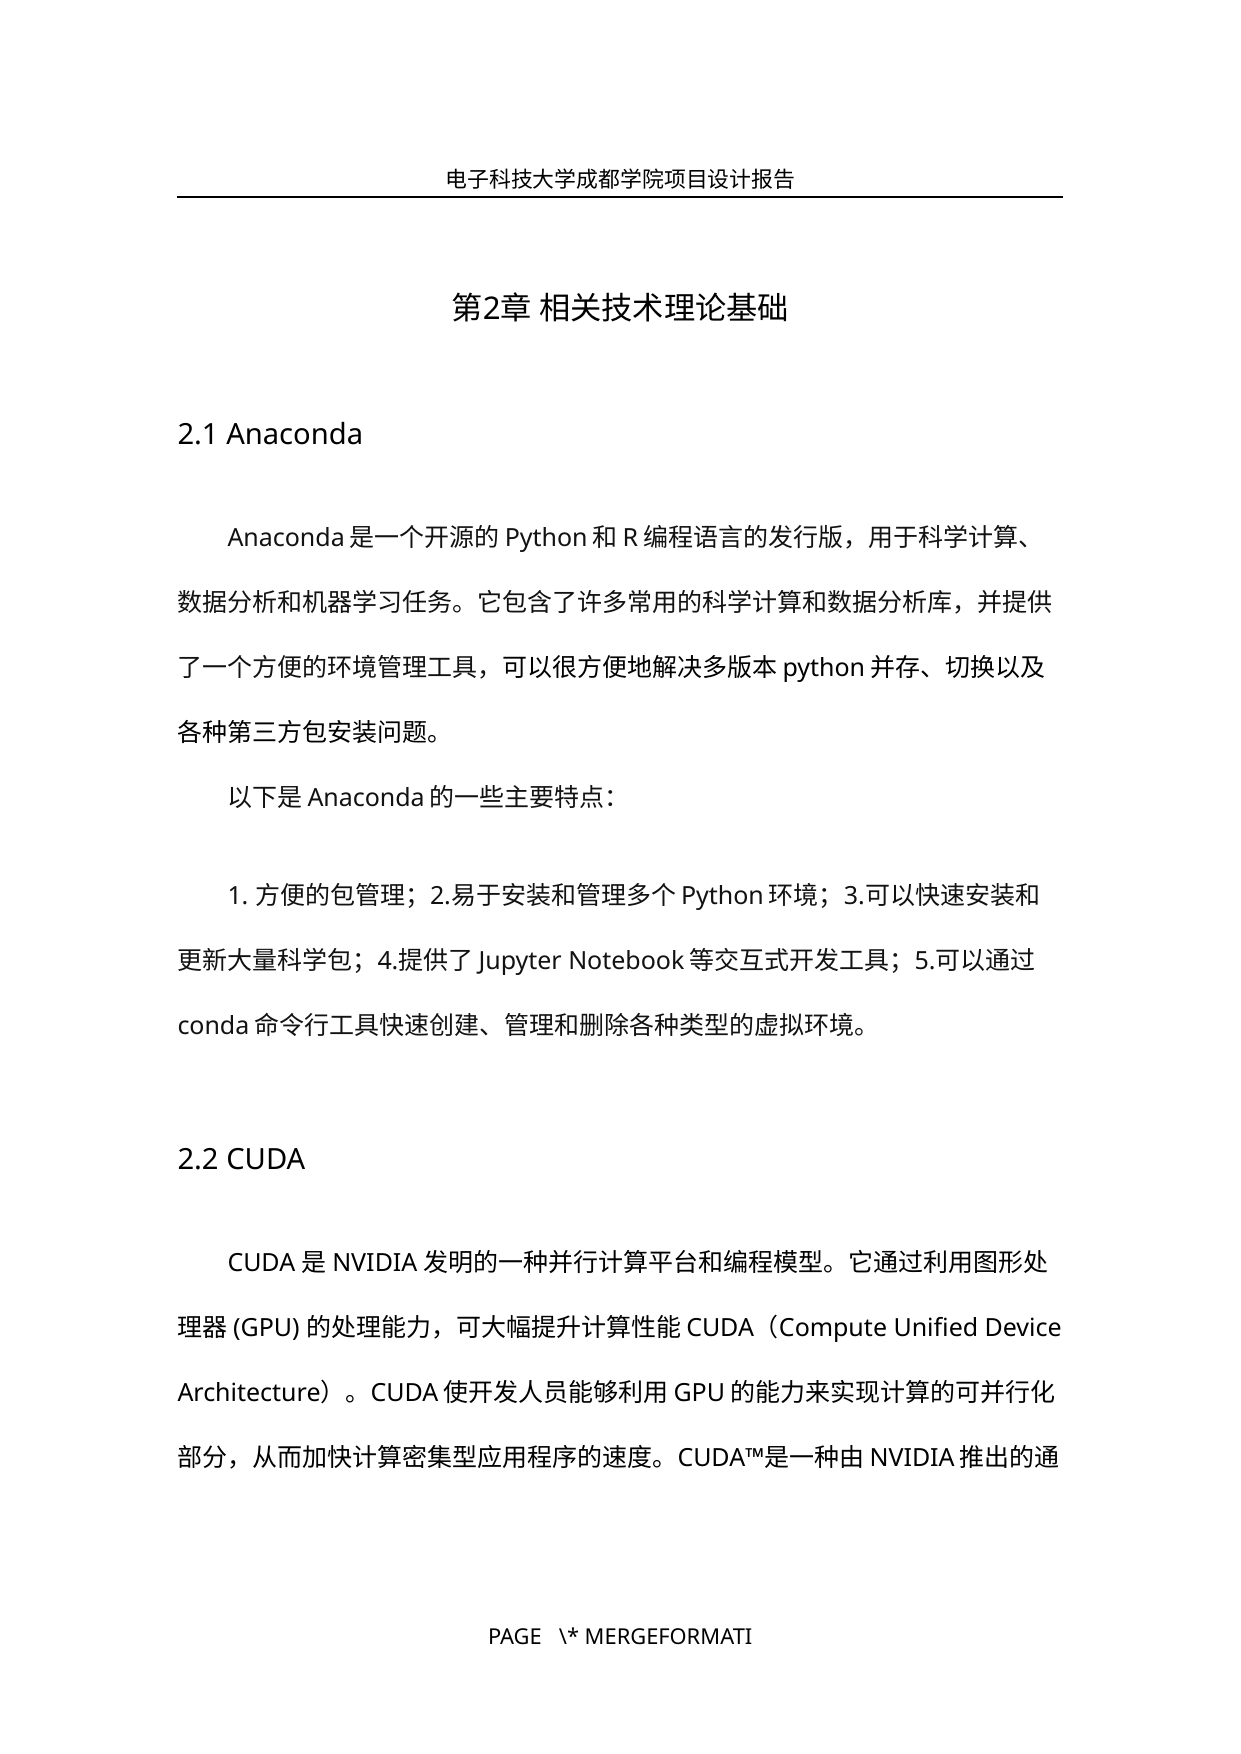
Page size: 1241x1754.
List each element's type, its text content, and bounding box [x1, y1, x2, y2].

text Anaconda [177, 401, 1063, 466]
text CUDA [177, 1126, 1063, 1191]
text Anaconda是一个开源的Python和R编程语言的发行版，用于科学计算、数据分析和机器学习任务。它包含了许多常用的科学计算和数据分析库，并提供了一个方便的环境管理工具，可以很方便地解决多版本python并存、切换以及各种第三方包安装问题。 [177, 503, 1063, 763]
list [177, 1228, 1063, 1488]
text 相关技术理论基础 [177, 273, 1063, 338]
text 1. 方便的包管理；2.易于安装和管理多个Python环境；3.可以快速安装和更新大量科学包；4.提供了Jupyter Notebook等交互式开发工具；5.可以通过conda命令行工具快速创建、管理和删除各种类型的虚拟环境。 [177, 861, 1063, 1056]
text 以下是Anaconda的一些主要特点： [177, 763, 1063, 828]
